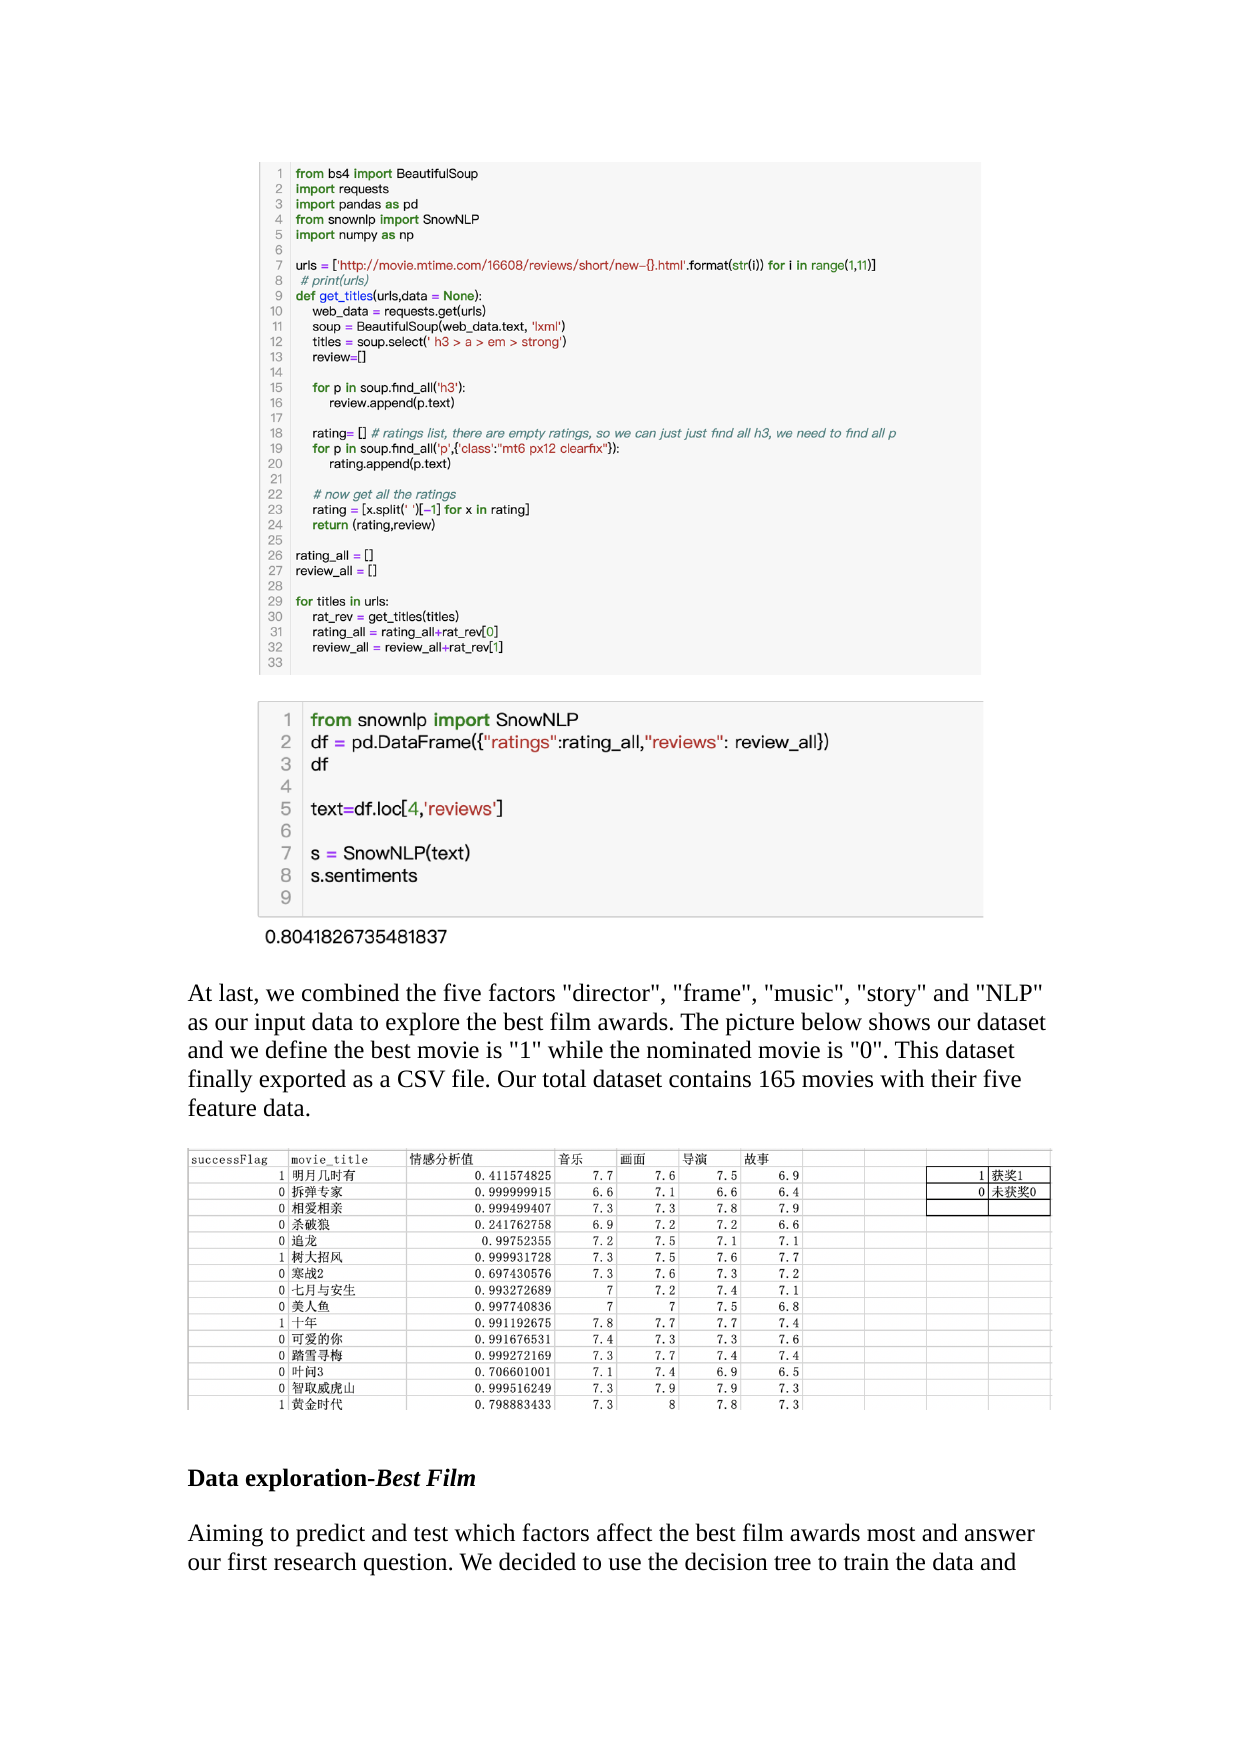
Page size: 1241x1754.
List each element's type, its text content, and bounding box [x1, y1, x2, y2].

text At last, we combined the five factors "director", "frame", "music", "story" and "NLP" as our input data to explore the best film awards. The picture below shows our dataset and we define the best movie is "1" while the nominated movie is "0". This dataset finally exported as a CSV file. Our total dataset contains 165 movies with their five feature data. [187, 978, 1053, 1122]
picture [259, 162, 982, 675]
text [187, 1518, 1053, 1576]
picture [187, 1148, 1053, 1410]
picture [256, 701, 984, 952]
text Data exploration-Best Film [187, 1463, 1053, 1492]
